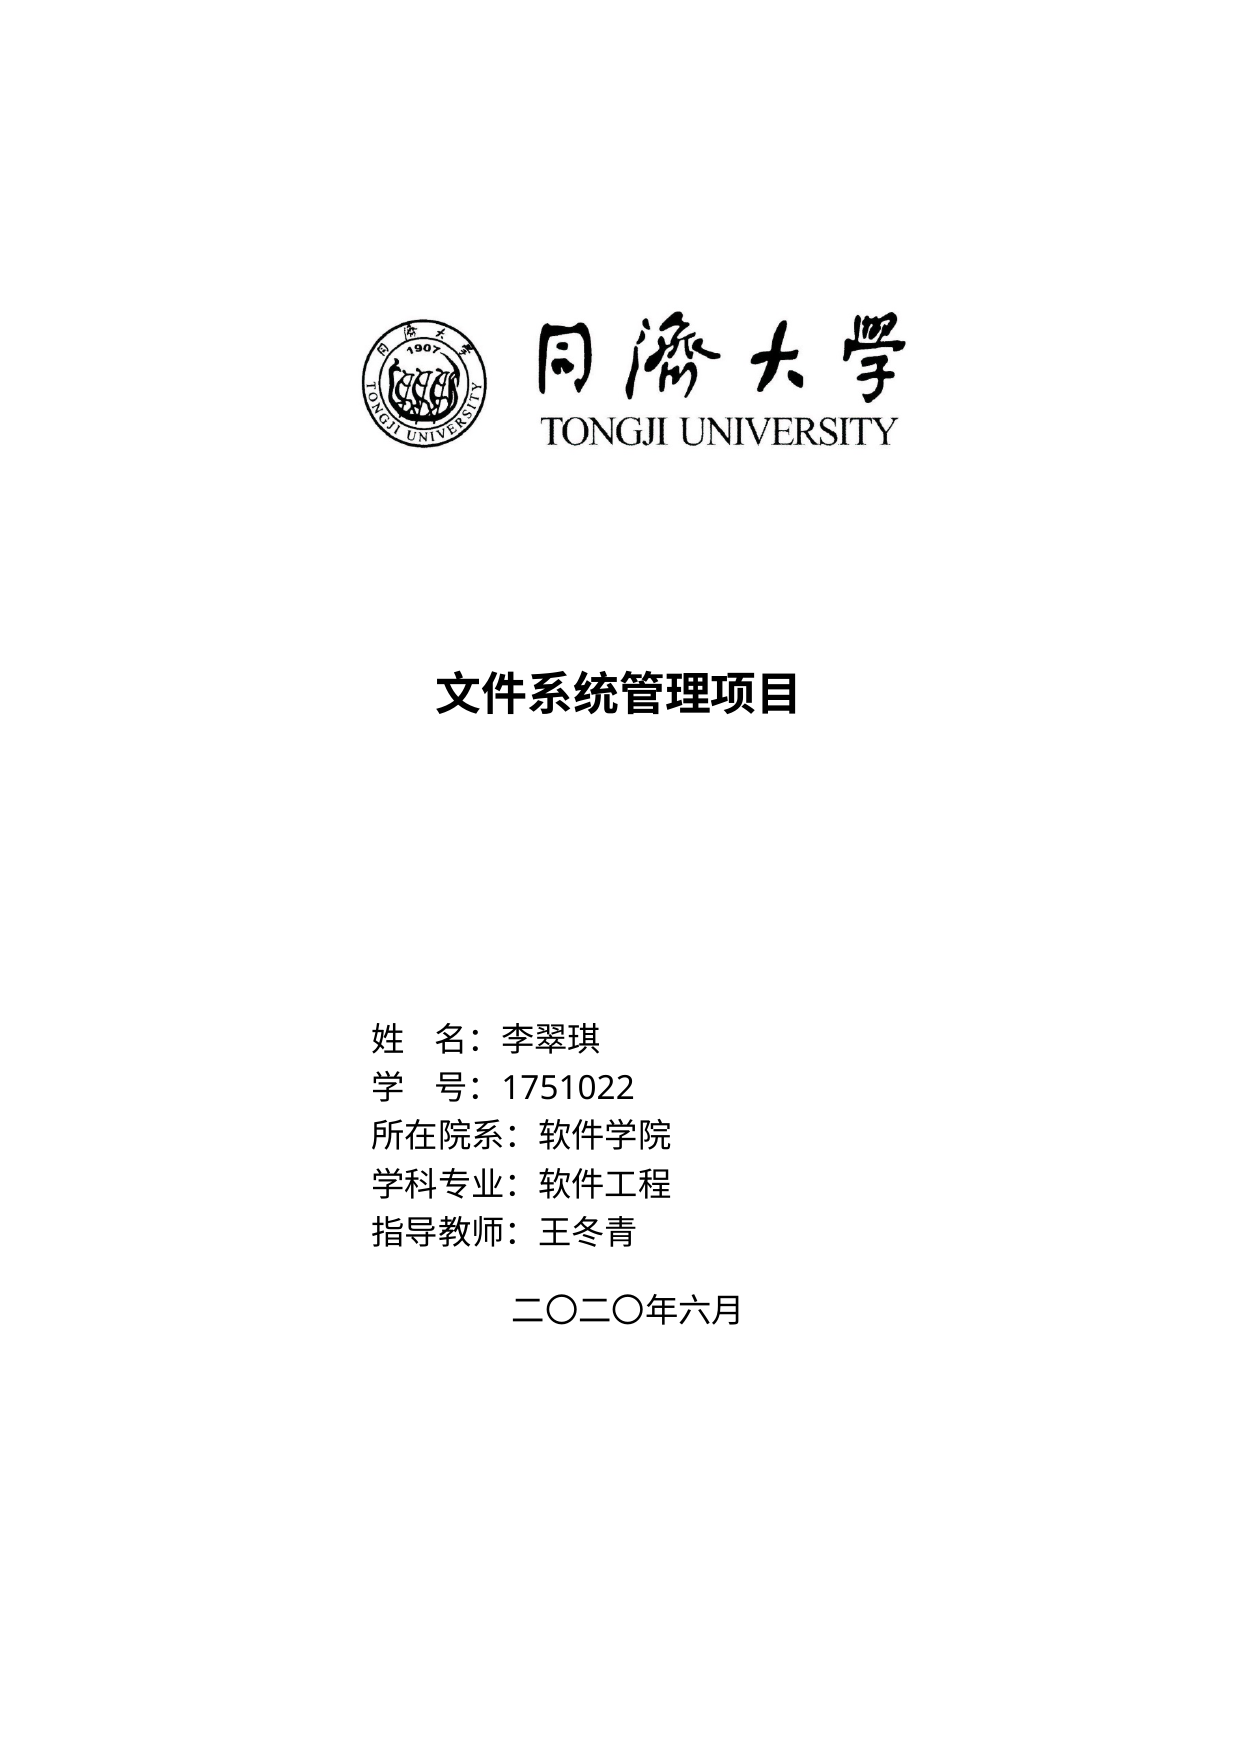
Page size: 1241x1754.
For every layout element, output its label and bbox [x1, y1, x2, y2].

picture [339, 301, 930, 455]
